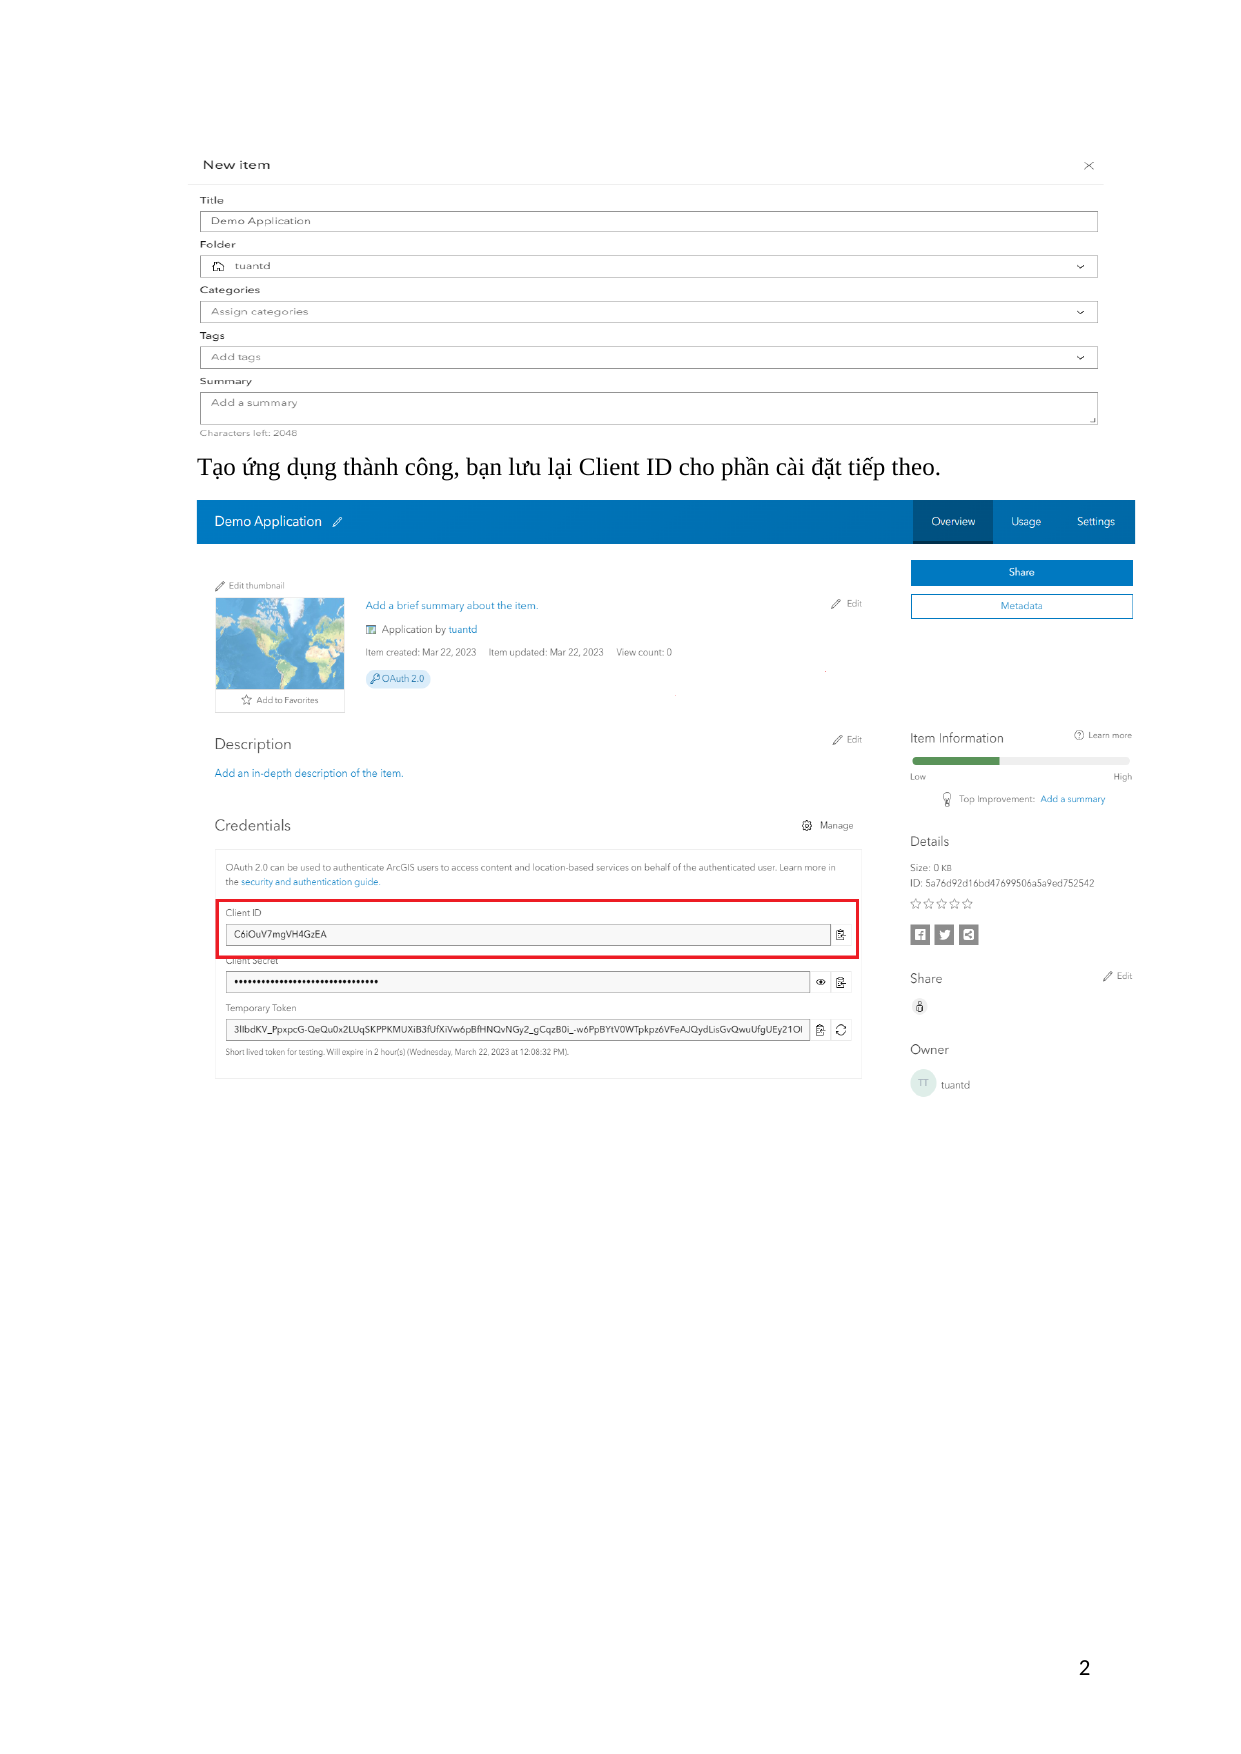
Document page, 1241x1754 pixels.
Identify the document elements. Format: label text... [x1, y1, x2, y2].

text Tạo ứng dụng thành công, bạn lưu lại Client ID cho phần cài đặt tiếp theo. [197, 452, 1090, 481]
picture [187, 150, 1104, 438]
picture [196, 500, 1136, 1135]
